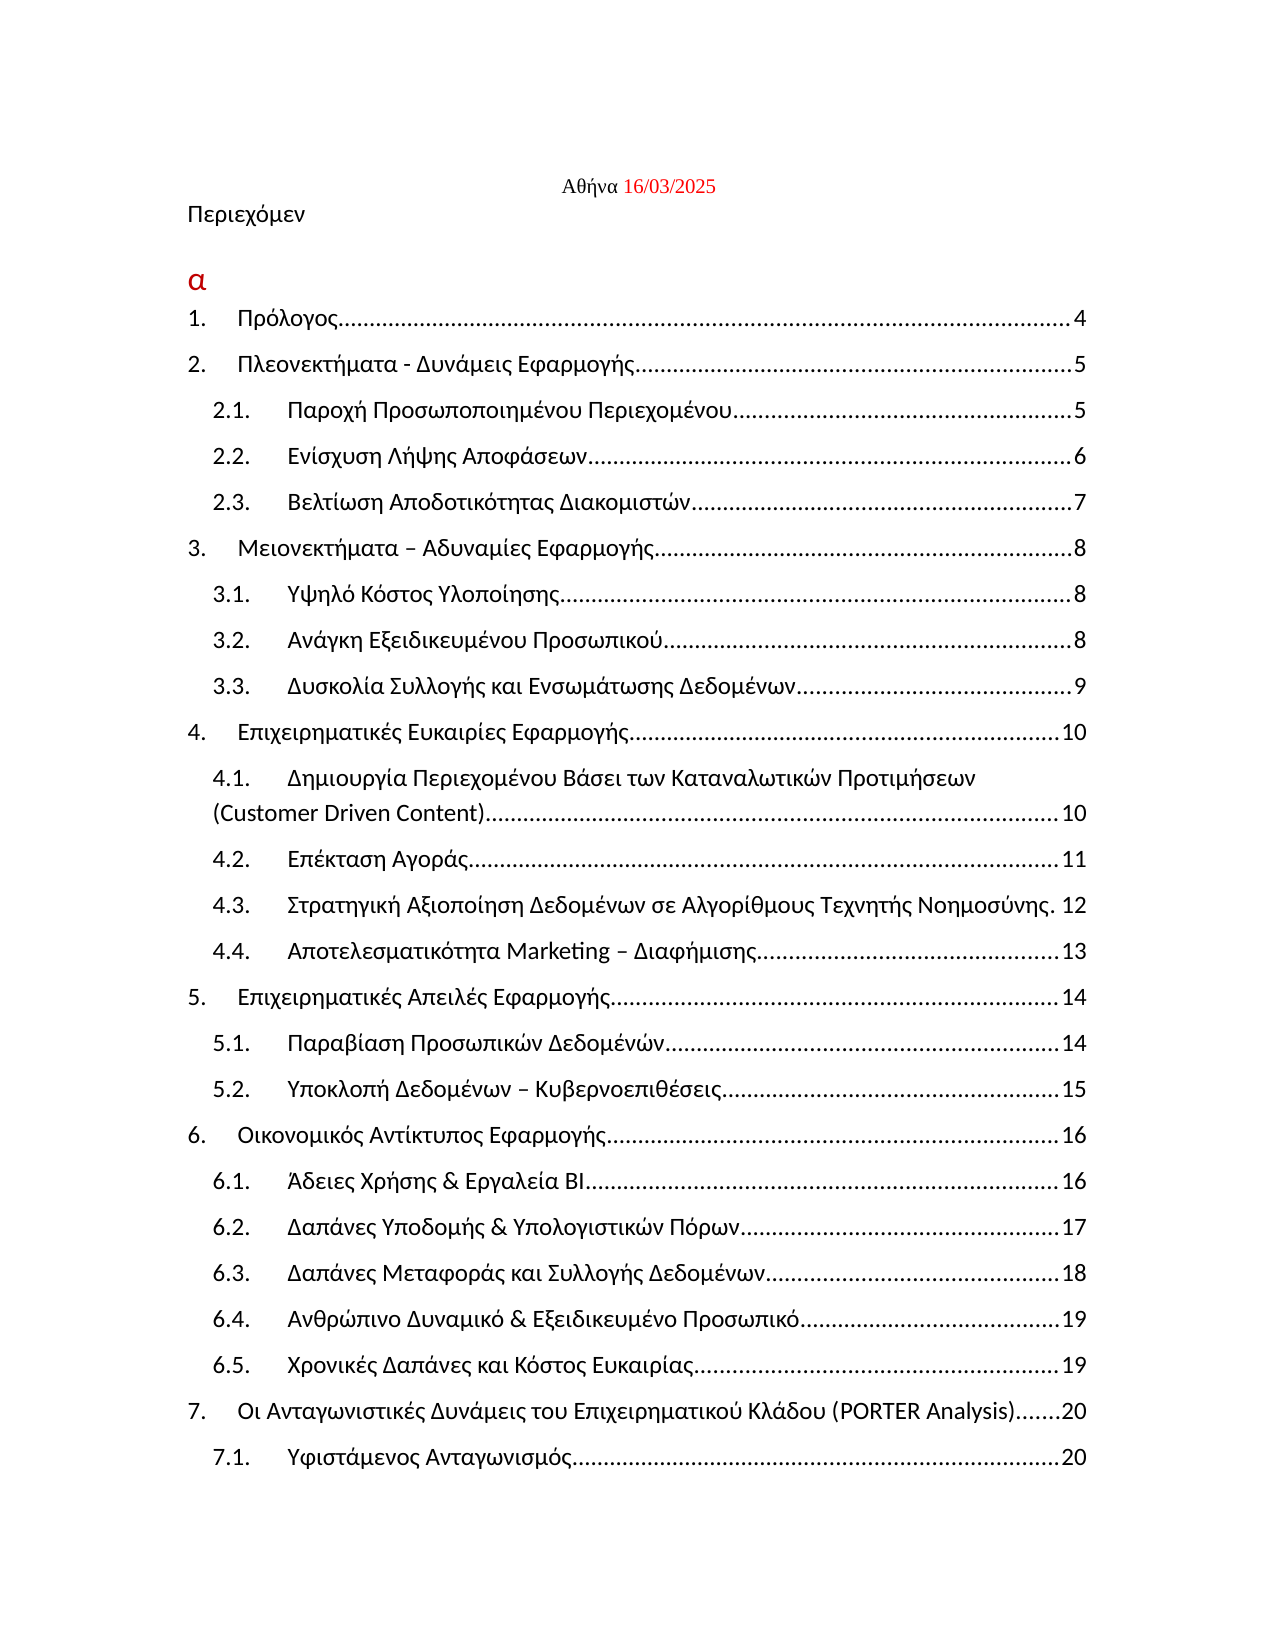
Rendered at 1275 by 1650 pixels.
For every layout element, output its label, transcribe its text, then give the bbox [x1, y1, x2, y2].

text Αθήνα 16/03/2025 [190, 174, 1087, 198]
